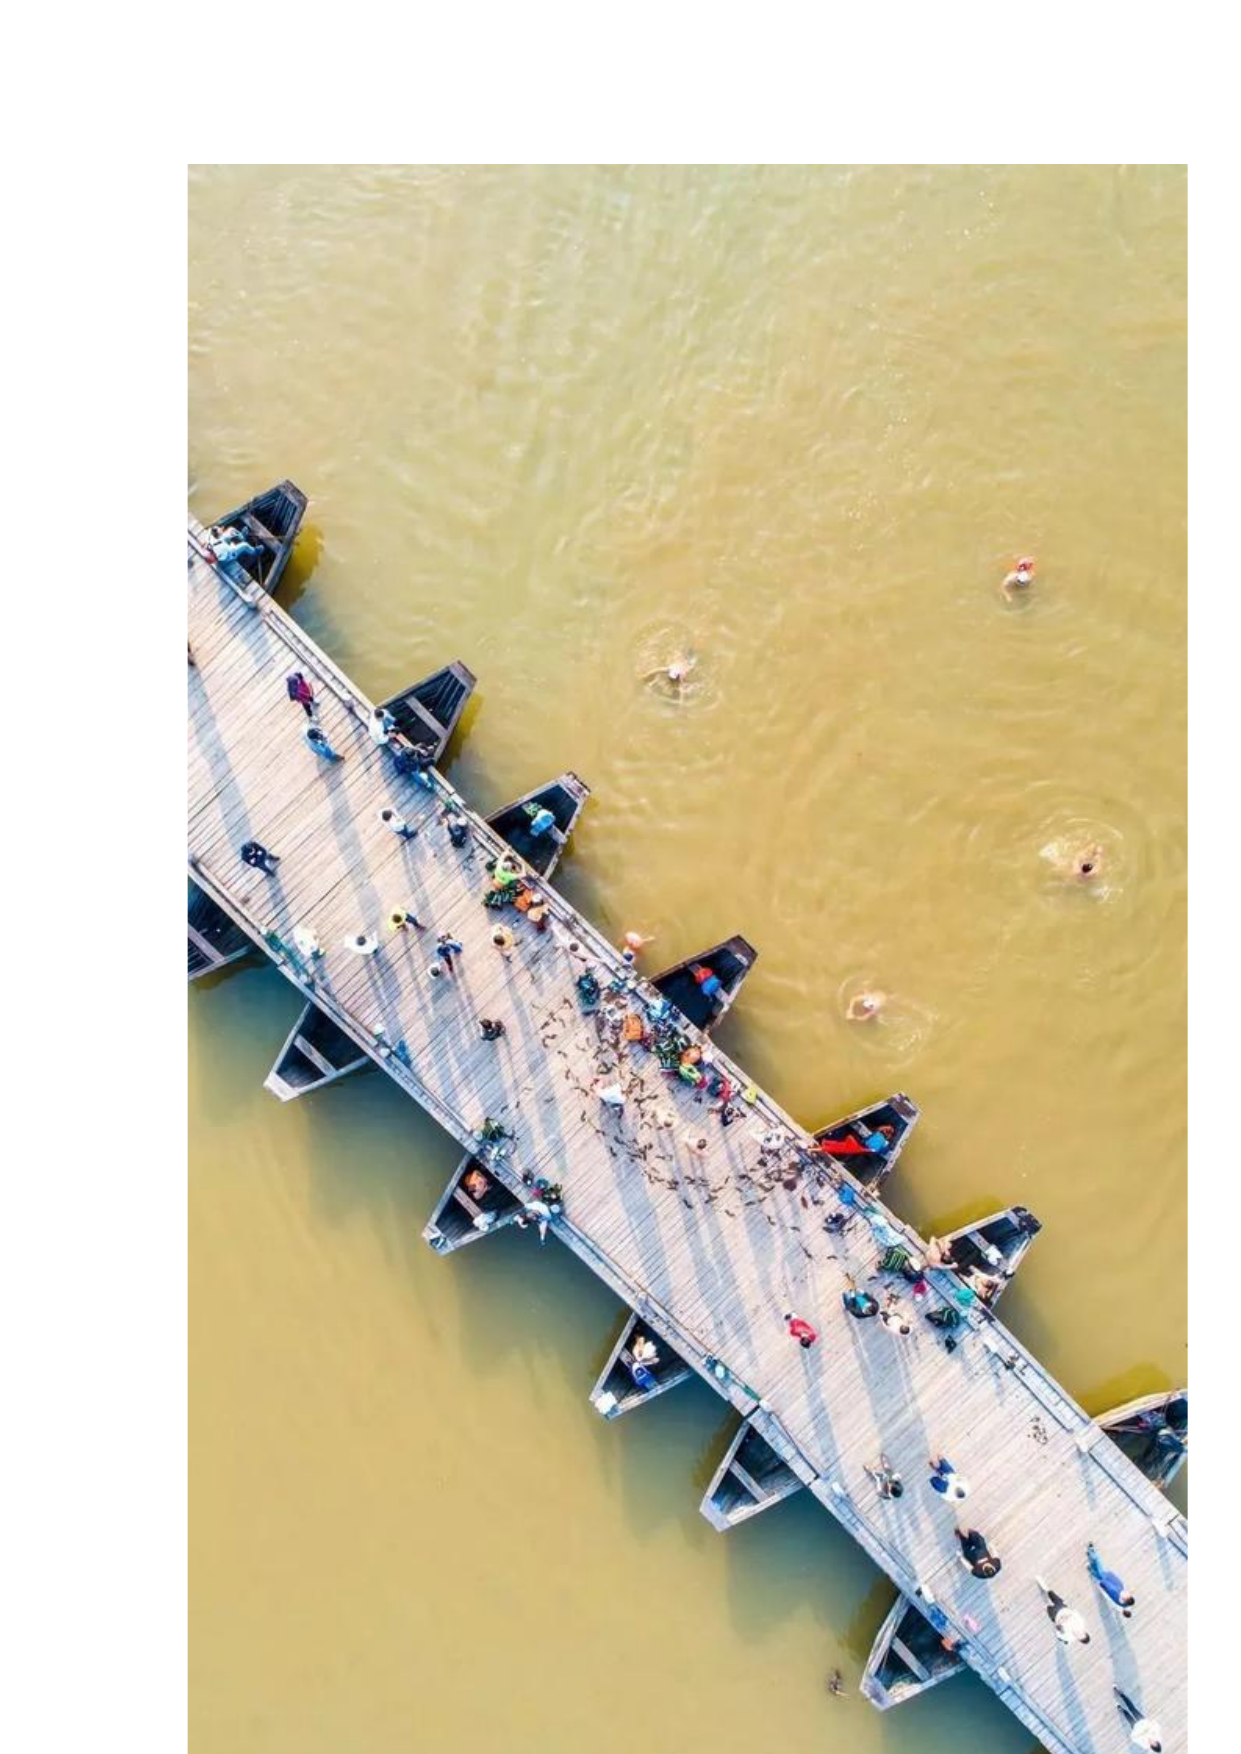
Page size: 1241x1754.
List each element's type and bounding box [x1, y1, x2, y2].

picture [187, 164, 1188, 1754]
